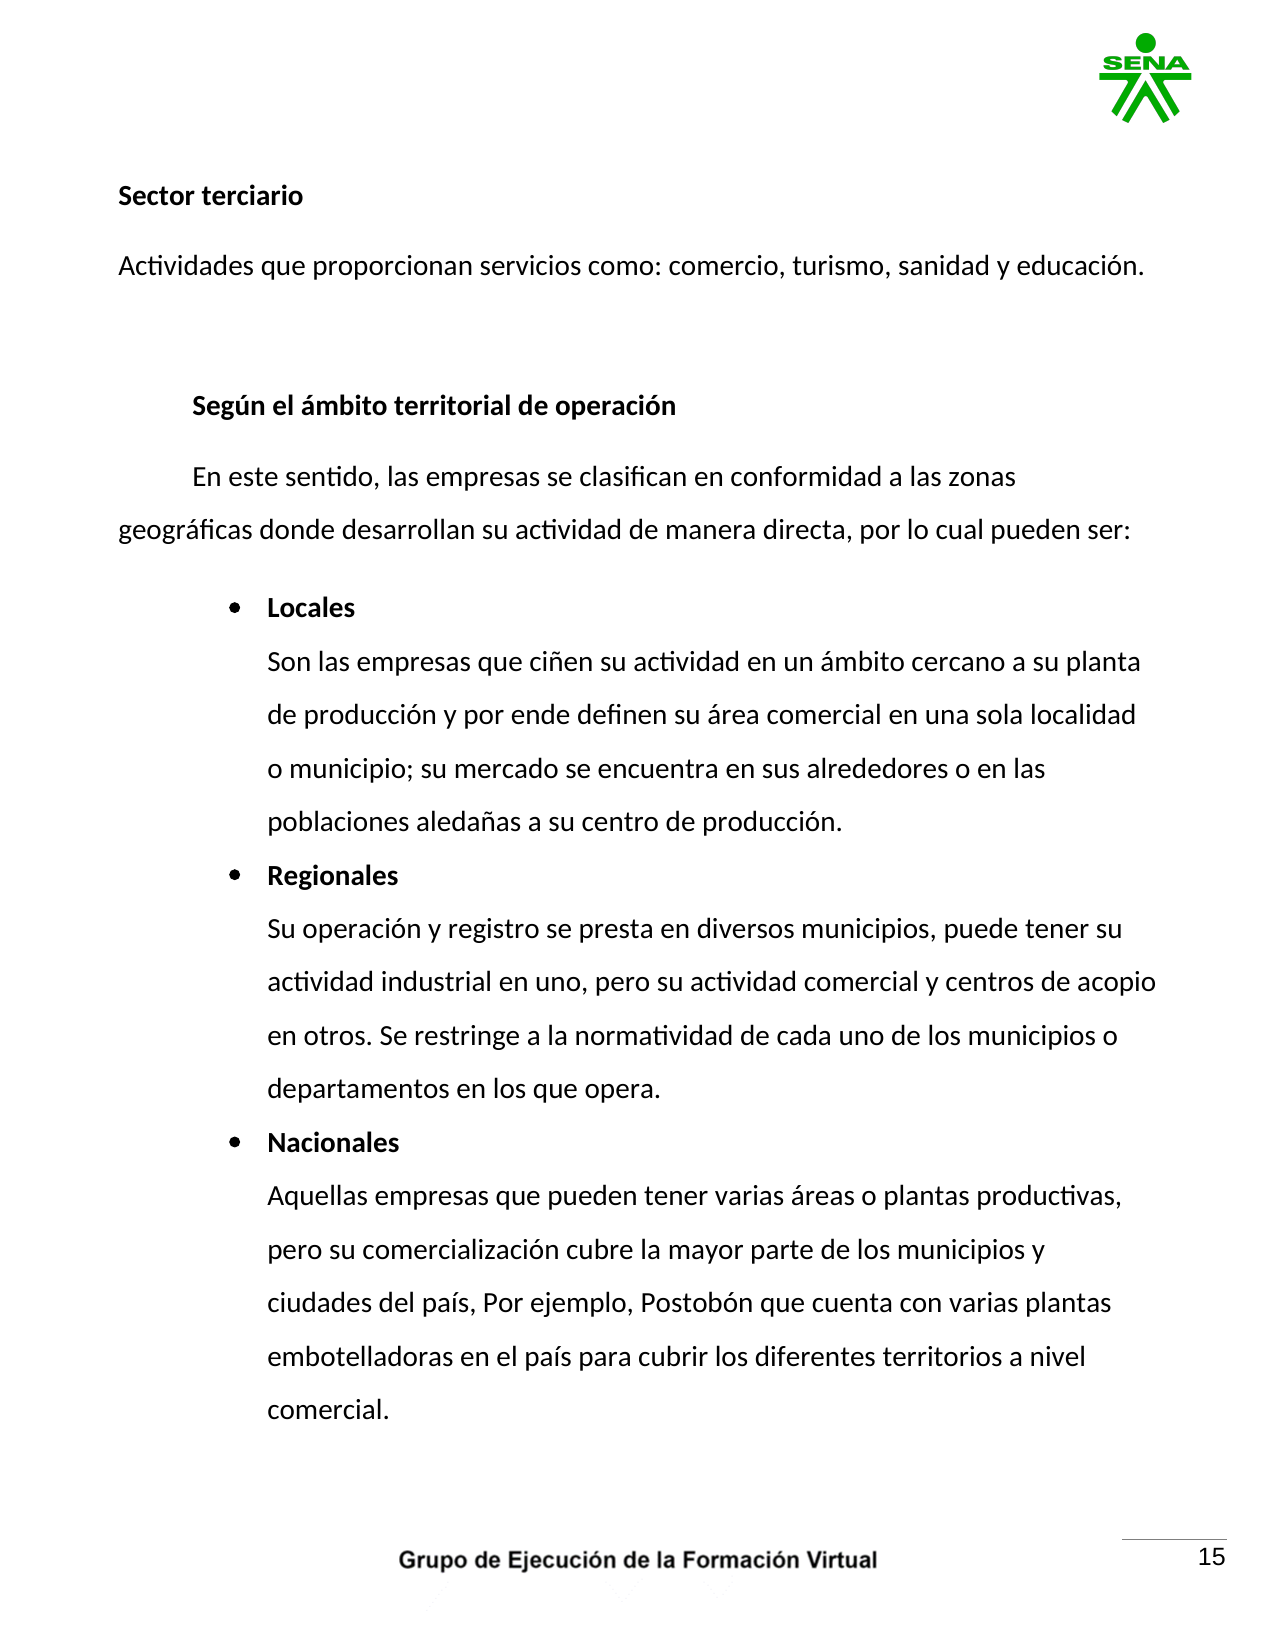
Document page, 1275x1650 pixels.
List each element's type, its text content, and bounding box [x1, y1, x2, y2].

text Actividades que proporcionan servicios como: comercio, turismo, sanidad y educación. [118, 247, 1157, 283]
list Aquellas empresas que pueden tener varias áreas o plantas productivas, pero su comercialización cubre la mayor parte de los municipios y ciudades del país, Por ejemplo, Postobón que cuenta con varias plantas embotelladoras en el país para cubrir los diferentes territorios a nivel comercial. [267, 1177, 1157, 1427]
list Regionales [229, 857, 1157, 892]
list Su operación y registro se presta en diversos municipios, puede tener su actividad industrial en uno, pero su actividad comercial y centros de acopio en otros. Se restringe a la normatividad de cada uno de los municipios o departamentos en los que opera. [267, 910, 1157, 1106]
text En este sentido, las empresas se clasifican en conformidad a las zonas geográficas donde desarrollan su actividad de manera directa, por lo cual pueden ser: [118, 458, 1157, 547]
list Locales [229, 589, 1157, 625]
text Según el ámbito territorial de operación [118, 387, 1157, 423]
list Nacionales [229, 1124, 1157, 1159]
picture [0, 1500, 1275, 1611]
list Son las empresas que ciñen su actividad en un ámbito cercano a su planta de producción y por ende definen su área comercial en una sola localidad o municipio; su mercado se encuentra en sus alrededores o en las poblaciones aledañas a su centro de producción. [267, 643, 1157, 839]
text Sector terciario [118, 177, 1157, 213]
picture [1099, 33, 1192, 123]
